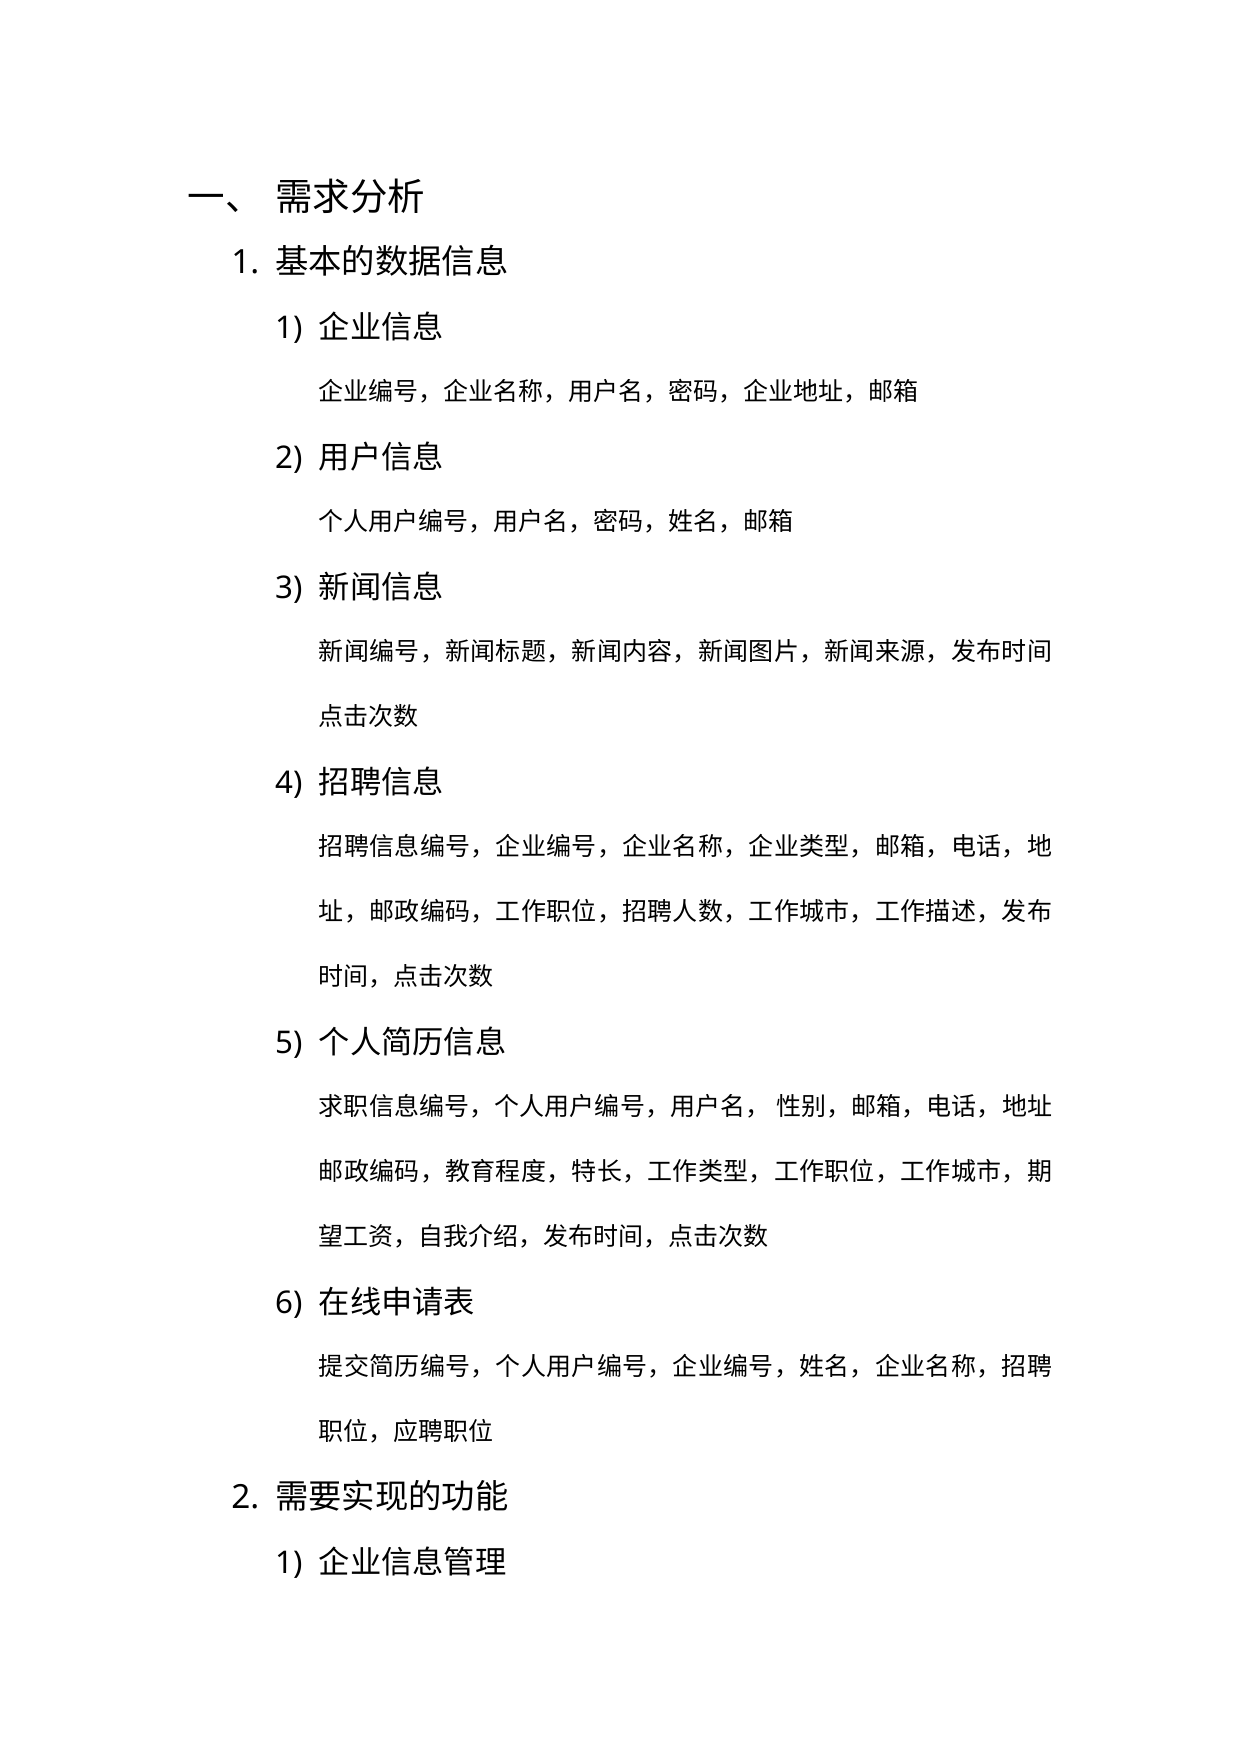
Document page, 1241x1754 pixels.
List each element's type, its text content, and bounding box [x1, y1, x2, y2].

list 基本的数据信息 [231, 227, 1053, 292]
list 需求分析 [187, 162, 1053, 227]
list 新闻信息 [275, 552, 1053, 617]
list 企业信息 [275, 292, 1053, 357]
list 企业信息管理 [275, 1527, 1053, 1592]
list 求职信息编号，个人用户编号，用户名， 性别，邮箱，电话，地址，邮政编码，教育程度，特长，工作类型，工作职位，工作城市，期望工资，自我介绍，发布时间，点击次数 [319, 1072, 1053, 1267]
list 个人简历信息 [275, 1007, 1053, 1072]
list 用户信息 [275, 422, 1053, 487]
list 招聘信息 [275, 747, 1053, 812]
list 招聘信息编号，企业编号，企业名称，企业类型，邮箱，电话，地址，邮政编码，工作职位，招聘人数，工作城市，工作描述，发布时间，点击次数 [319, 812, 1053, 1007]
list 提交简历编号，个人用户编号，企业编号，姓名，企业名称，招聘职位，应聘职位 [319, 1332, 1053, 1462]
list 新闻编号，新闻标题，新闻内容，新闻图片，新闻来源，发布时间，点击次数 [319, 617, 1053, 747]
list 企业编号，企业名称，用户名，密码，企业地址，邮箱 [319, 357, 1053, 422]
list 在线申请表 [275, 1267, 1053, 1332]
list 需要实现的功能 [231, 1462, 1053, 1527]
list 个人用户编号，用户名，密码，姓名，邮箱 [319, 487, 1053, 552]
